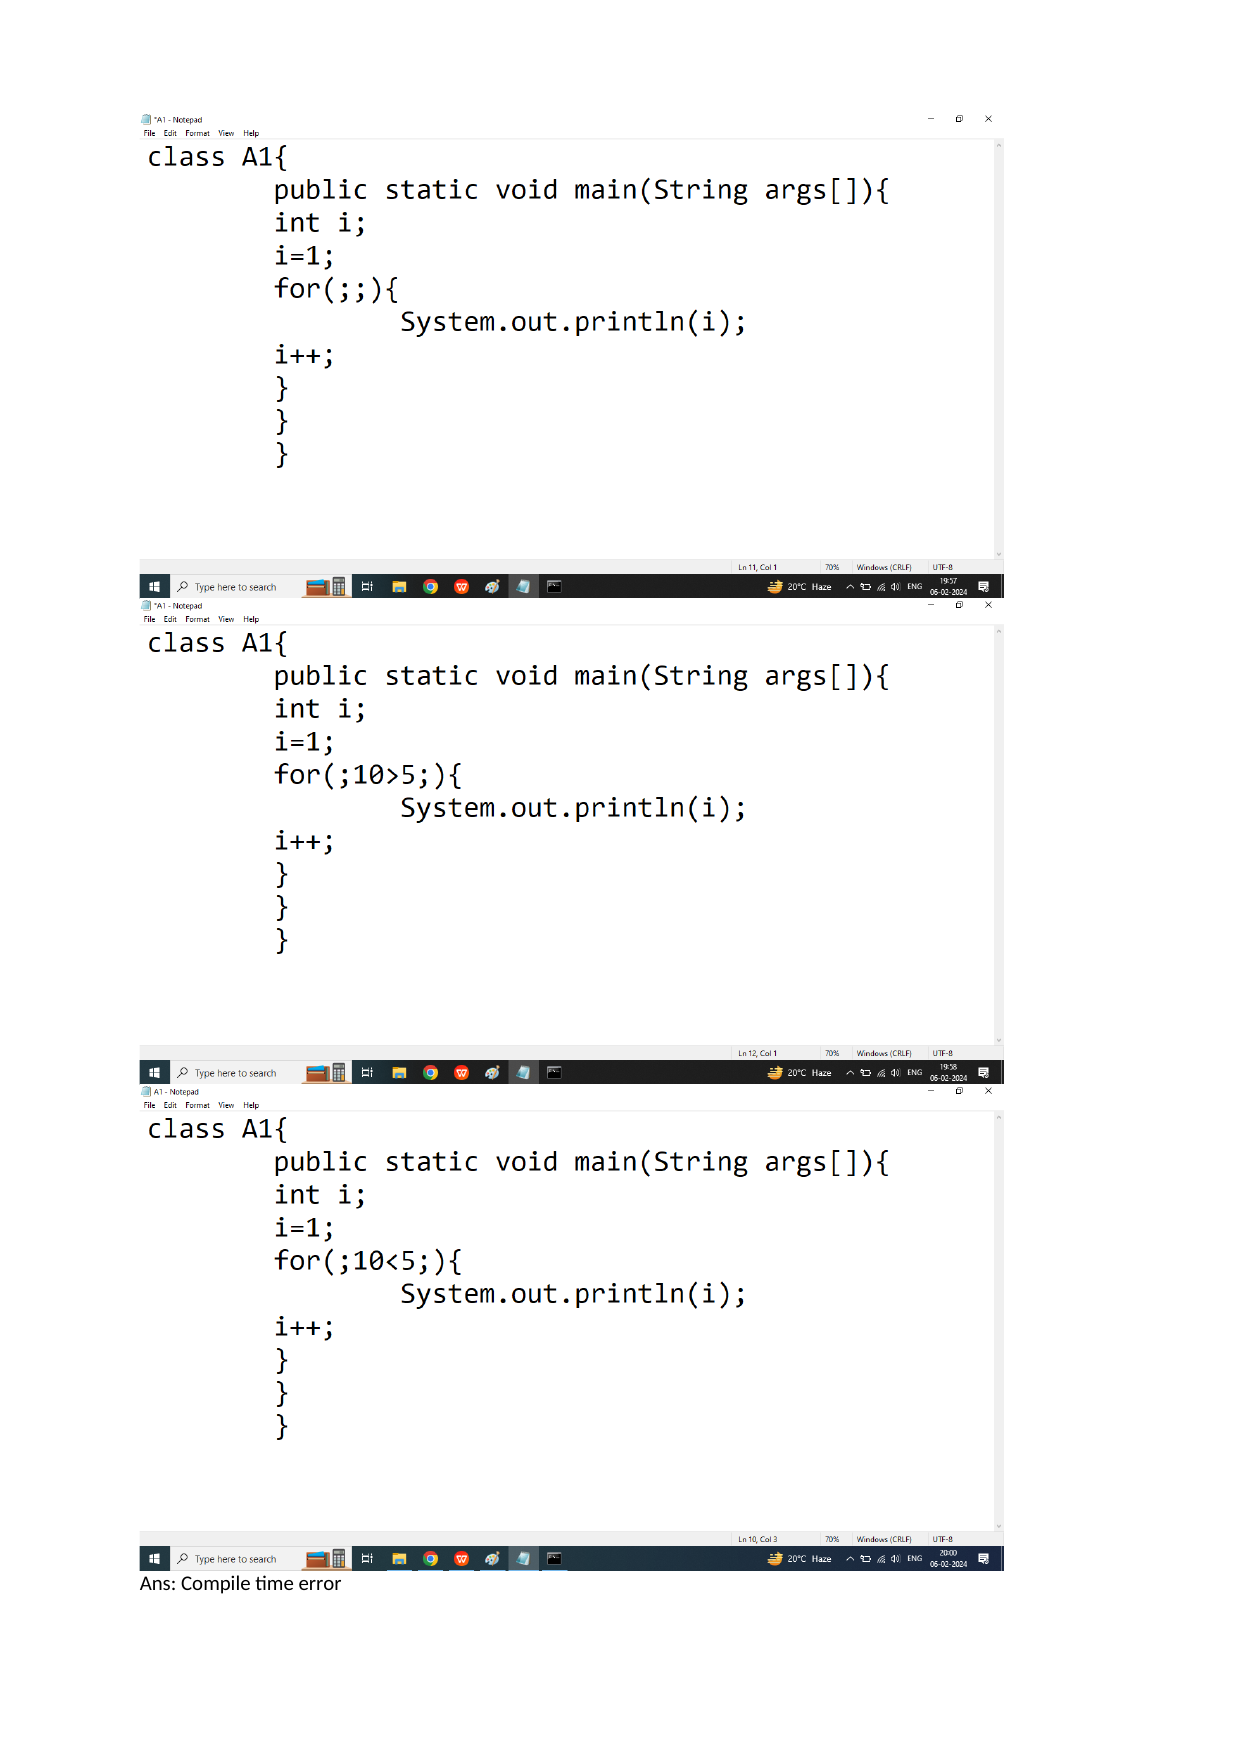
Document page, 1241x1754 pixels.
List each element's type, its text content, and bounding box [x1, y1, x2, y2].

text Ans: Compile time error [139, 1571, 1103, 1596]
picture [139, 112, 1004, 1571]
